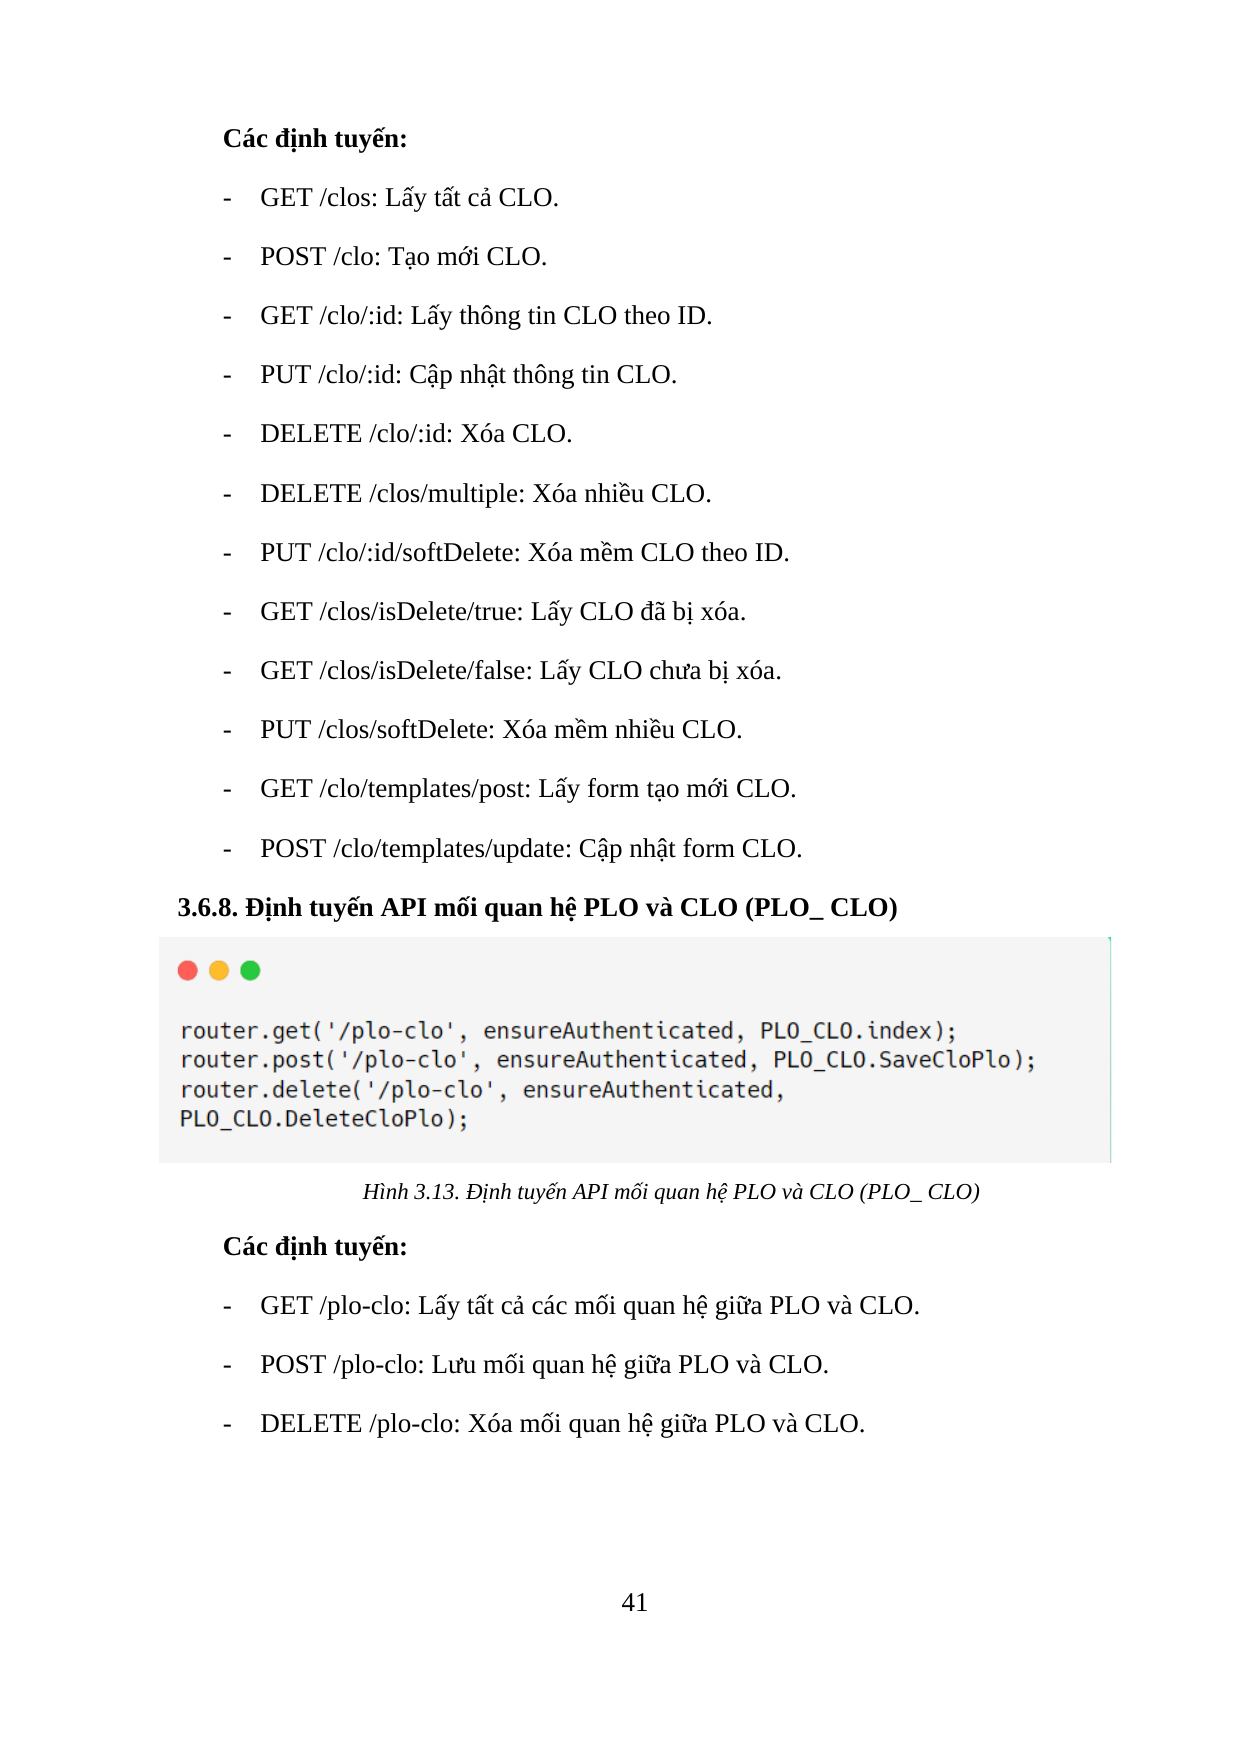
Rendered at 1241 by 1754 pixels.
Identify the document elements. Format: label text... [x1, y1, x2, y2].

text Các định tuyến: [148, 1230, 1122, 1261]
list GET /clos/isDelete/true: Lấy CLO đã bị xóa. [223, 595, 1122, 626]
list DELETE /plo-clo: Xóa mối quan hệ giữa PLO và CLO. [223, 1407, 1122, 1439]
picture [158, 937, 1112, 1163]
list POST /clo: Tạo mới CLO. [223, 240, 1122, 271]
list POST /clo/templates/update: Cập nhật form CLO. [223, 832, 1122, 863]
list PUT /clo/:id/softDelete: Xóa mềm CLO theo ID. [223, 536, 1122, 567]
list PUT /clo/:id: Cập nhật thông tin CLO. [223, 358, 1122, 389]
list PUT /clos/softDelete: Xóa mềm nhiều CLO. [223, 713, 1122, 744]
list DELETE /clo/:id: Xóa CLO. [223, 417, 1122, 449]
list GET /clos: Lấy tất cả CLO. [223, 181, 1122, 212]
list GET /clo/:id: Lấy thông tin CLO theo ID. [223, 299, 1122, 330]
list DELETE /clos/multiple: Xóa nhiều CLO. [223, 477, 1122, 508]
list GET /clo/templates/post: Lấy form tạo mới CLO. [223, 772, 1122, 804]
text Các định tuyến: [148, 122, 1122, 153]
subtitle Định tuyến API mối quan hệ PLO và CLO (PLO_ CLO) [177, 891, 1122, 922]
list POST /plo-clo: Lưu mối quan hệ giữa PLO và CLO. [223, 1348, 1122, 1379]
list GET /plo-clo: Lấy tất cả các mối quan hệ giữa PLO và CLO. [223, 1289, 1122, 1320]
list GET /clos/isDelete/false: Lấy CLO chưa bị xóa. [223, 654, 1122, 685]
